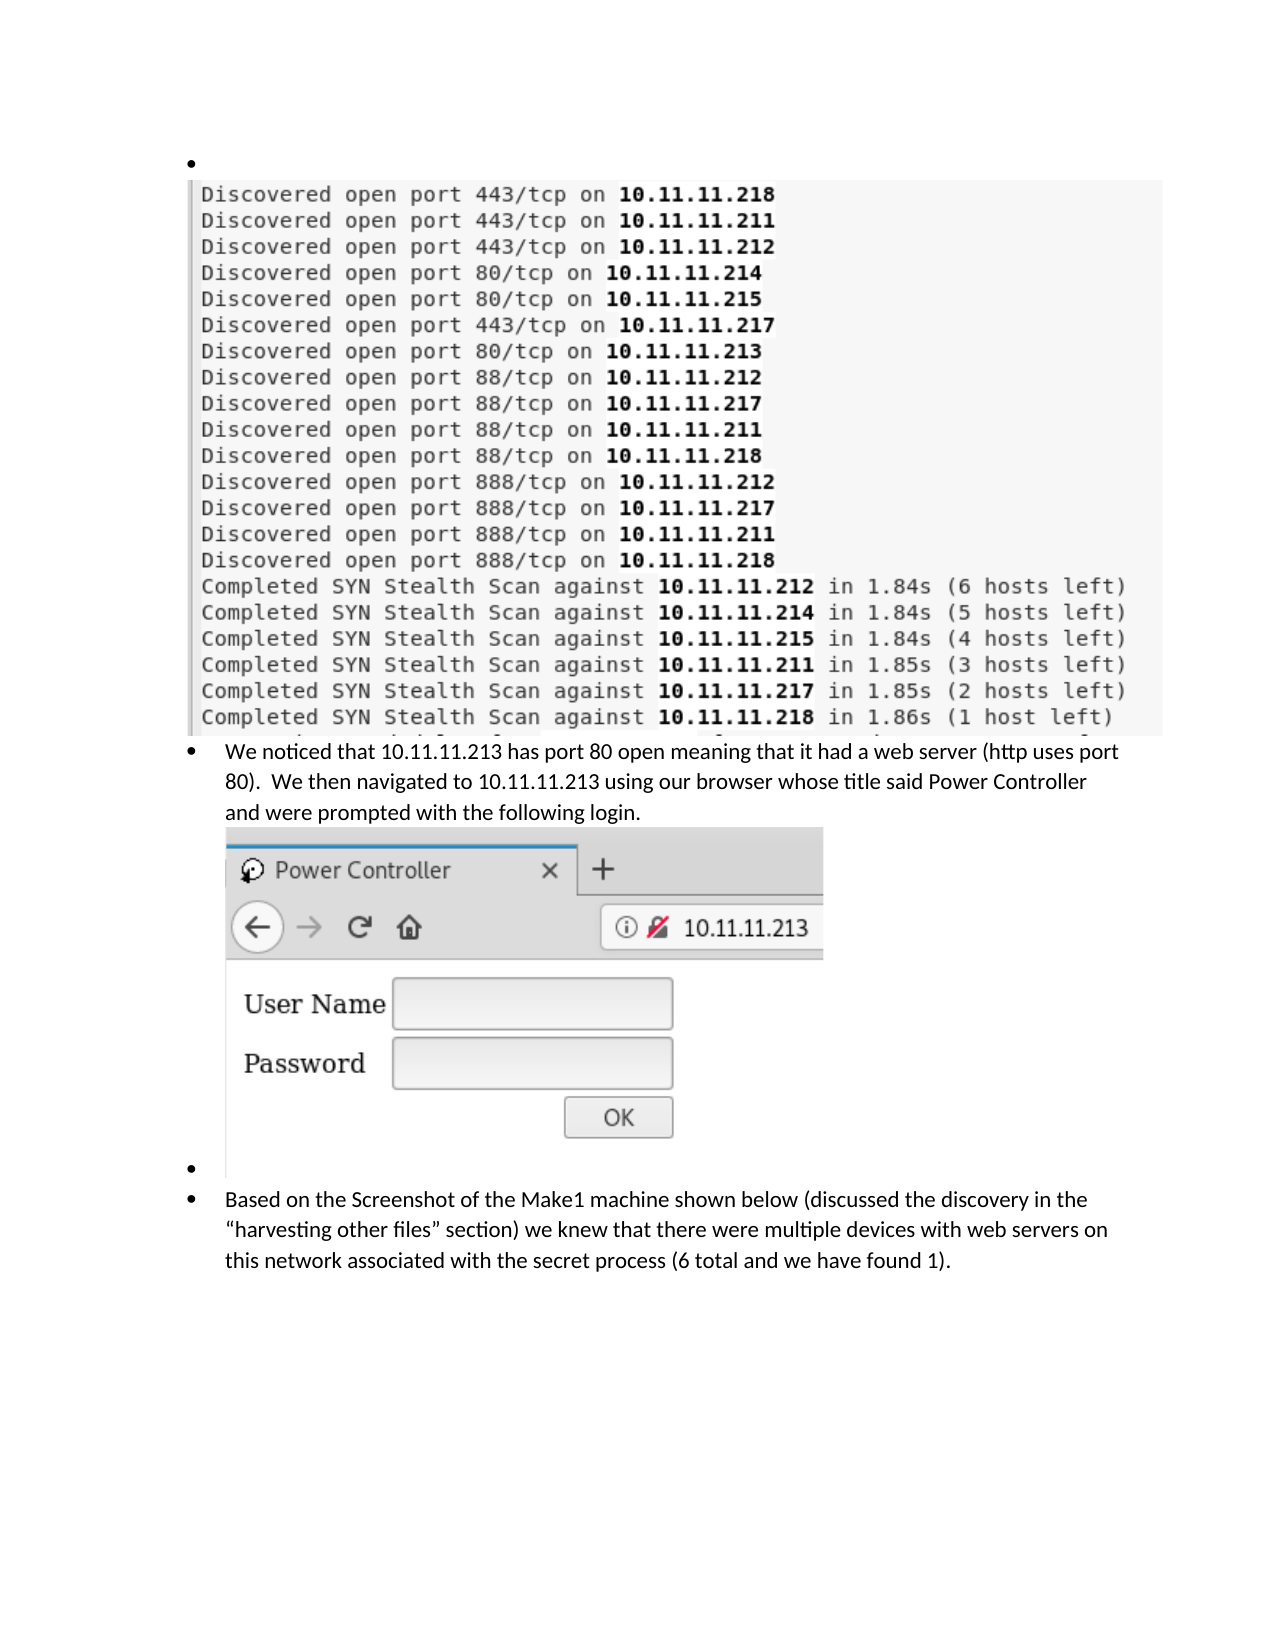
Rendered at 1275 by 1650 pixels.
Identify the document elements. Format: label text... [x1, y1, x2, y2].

list We noticed that 10.11.11.213 has port 80 open meaning that it had a web server (http uses port 80). We then navigated to 10.11.11.213 using our browser whose title said Power Controller and were prompted with the following login. [187, 737, 1125, 826]
picture [225, 827, 824, 1178]
picture [187, 180, 1163, 736]
list Based on the Screenshot of the Make1 machine shown below (discussed the discovery in the “harvesting other files” section) we knew that there were multiple devices with web servers on this network associated with the secret process (6 total and we have found 1). [187, 1185, 1125, 1274]
